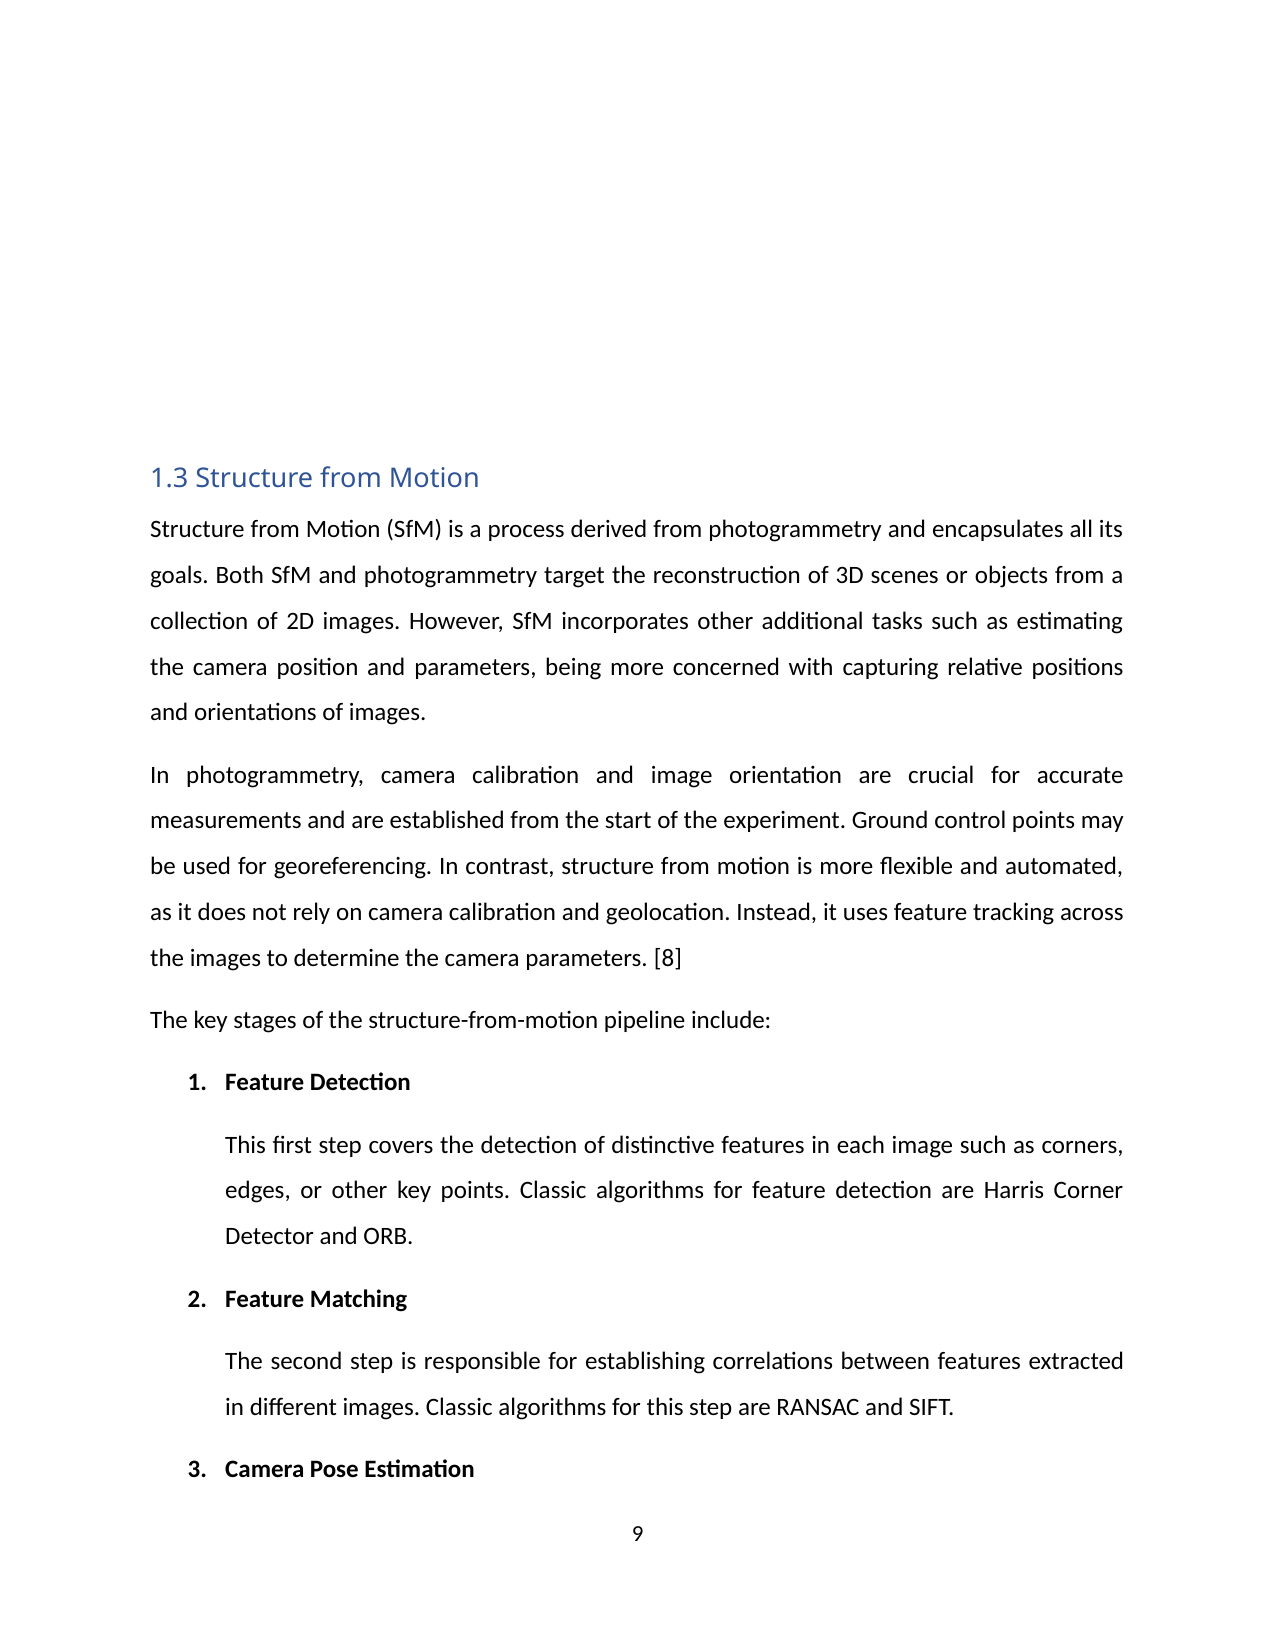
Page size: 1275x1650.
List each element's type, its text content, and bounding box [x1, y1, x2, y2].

subtitle 1.3 Structure from Motion [150, 458, 1125, 495]
text Structure from Motion (SfM) is a process derived from photogrammetry and encapsulates all its goals. Both SfM and photogrammetry target the reconstruction of 3D scenes or objects from a collection of 2D images. However, SfM incorporates other additional tasks such as estimating the camera position and parameters, being more concerned with capturing relative positions and orientations of images. [150, 513, 1125, 727]
text In photogrammetry, camera calibration and image orientation are crucial for accurate measurements and are established from the start of the experiment. Ground control points may be used for georeferencing. In contrast, structure from motion is more flexible and automated, as it does not rely on camera calibration and geolocation. Instead, it uses feature tracking across the images to determine the camera parameters. [150, 759, 1125, 972]
text The key stages of the structure-from-motion pipeline include: [150, 1004, 1125, 1035]
list Feature Matching [187, 1283, 1125, 1313]
list Feature Detection [187, 1067, 1125, 1097]
text The second step is responsible for establishing correlations between features extracted in different images. Classic algorithms for this step are RANSAC and SIFT. [225, 1345, 1125, 1421]
text This first step covers the detection of distinctive features in each image such as corners, edges, or other key points. Classic algorithms for feature detection are Harris Corner Detector and ORB. [225, 1129, 1125, 1251]
list Camera Pose Estimation [187, 1453, 1125, 1484]
